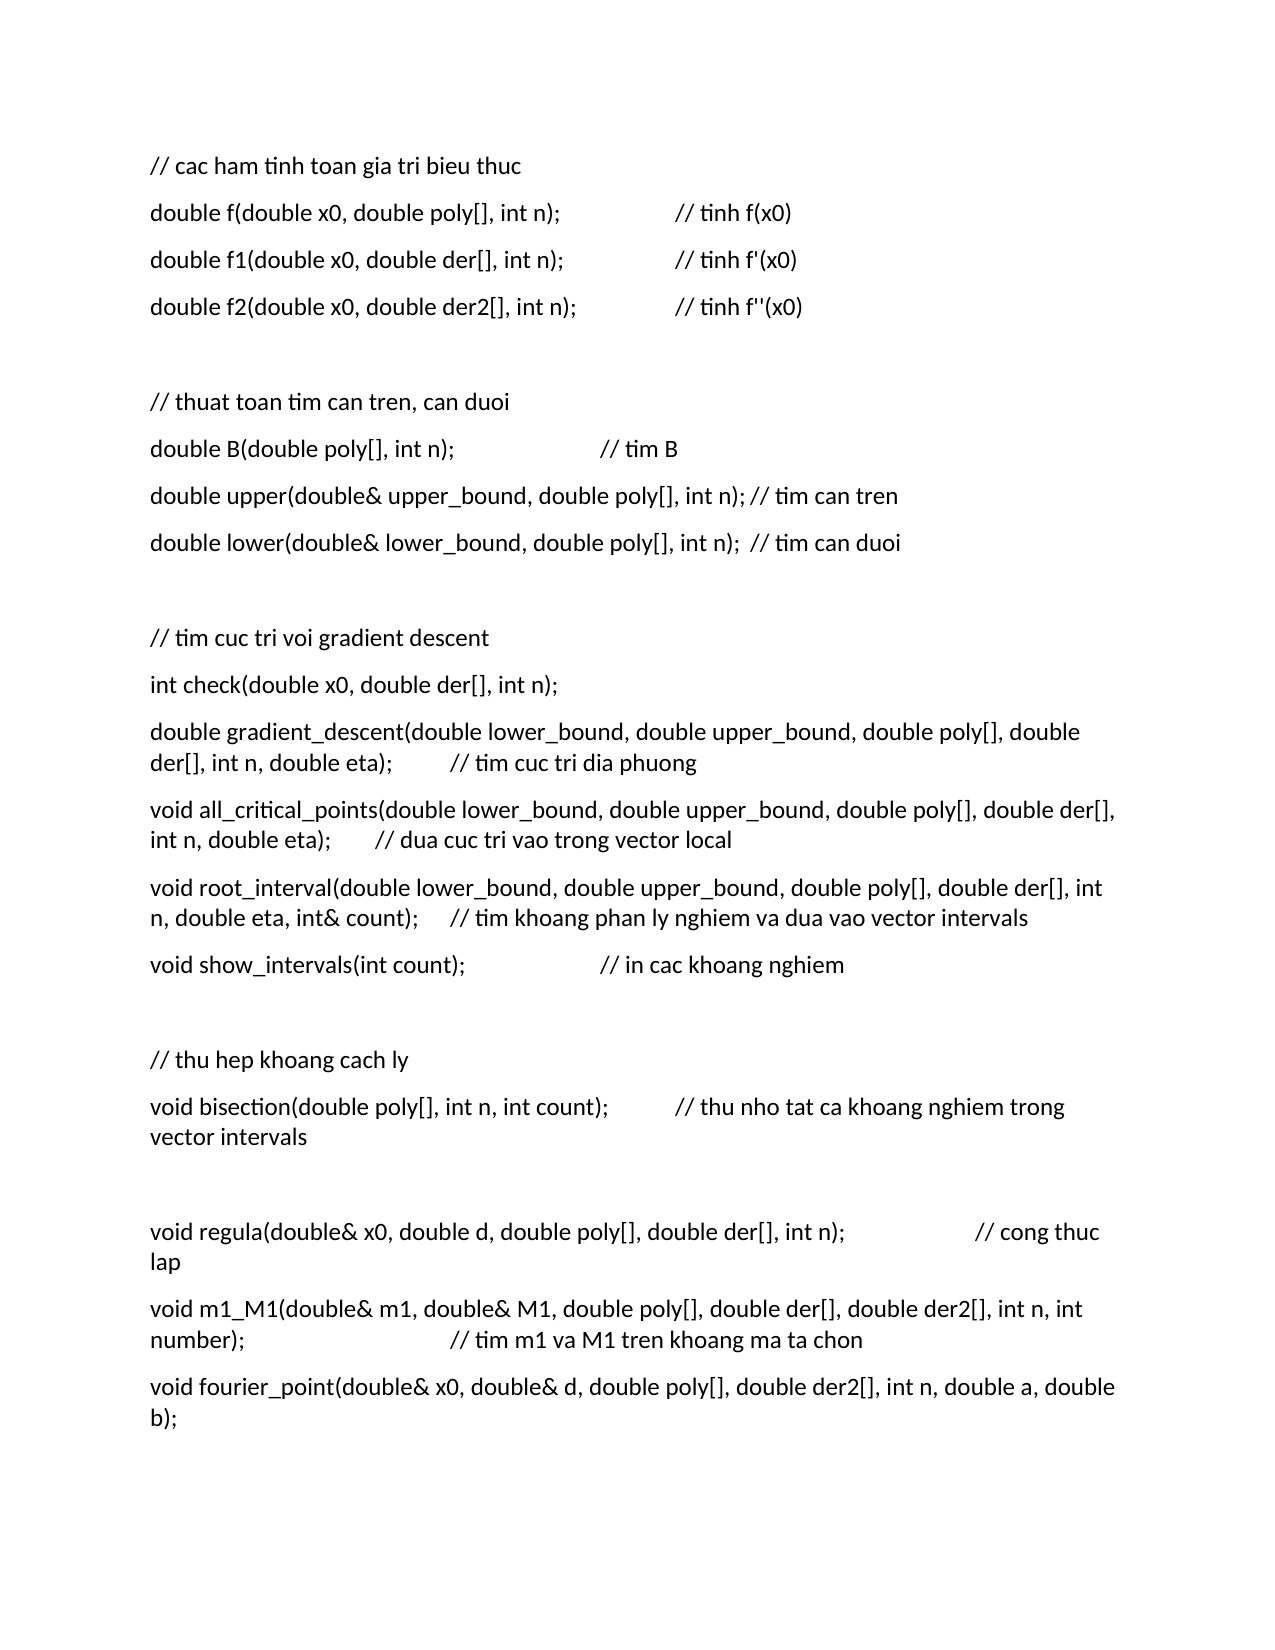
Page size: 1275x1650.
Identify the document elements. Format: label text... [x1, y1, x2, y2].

text double f(double x0, double poly[], int n); // tinh f(x0) [150, 197, 1125, 228]
text void fourier_point(double& x0, double& d, double poly[], double der2[], int n, double a, double b); [150, 1371, 1125, 1432]
text // tim cuc tri voi gradient descent [150, 622, 1125, 652]
text double lower(double& lower_bound, double poly[], int n); // tim can duoi [150, 527, 1125, 558]
text double B(double poly[], int n); // tim B [150, 433, 1125, 464]
text void m1_M1(double& m1, double& M1, double poly[], double der[], double der2[], int n, int number); // tim m1 va M1 tren khoang ma ta chon [150, 1293, 1125, 1354]
text void root_interval(double lower_bound, double upper_bound, double poly[], double der[], int n, double eta, int& count); // tim khoang phan ly nghiem va dua vao vector intervals [150, 872, 1125, 933]
text void bisection(double poly[], int n, int count); // thu nho tat ca khoang nghiem trong vector intervals [150, 1091, 1125, 1152]
text double upper(double& upper_bound, double poly[], int n); // tim can tren [150, 480, 1125, 511]
text void show_intervals(int count); // in cac khoang nghiem [150, 949, 1125, 980]
text double f1(double x0, double der[], int n); // tinh f'(x0) [150, 244, 1125, 275]
text // cac ham tinh toan gia tri bieu thuc [150, 150, 1125, 181]
text double f2(double x0, double der2[], int n); // tinh f''(x0) [150, 292, 1125, 322]
text void all_critical_points(double lower_bound, double upper_bound, double poly[], double der[], int n, double eta); // dua cuc tri vao trong vector local [150, 794, 1125, 855]
text // thuat toan tim can tren, can duoi [150, 386, 1125, 416]
text double gradient_descent(double lower_bound, double upper_bound, double poly[], double der[], int n, double eta); // tim cuc tri dia phuong [150, 716, 1125, 777]
text void regula(double& x0, double d, double poly[], double der[], int n); // cong thuc lap [150, 1216, 1125, 1277]
text // thu hep khoang cach ly [150, 1044, 1125, 1074]
text int check(double x0, double der[], int n); [150, 669, 1125, 699]
